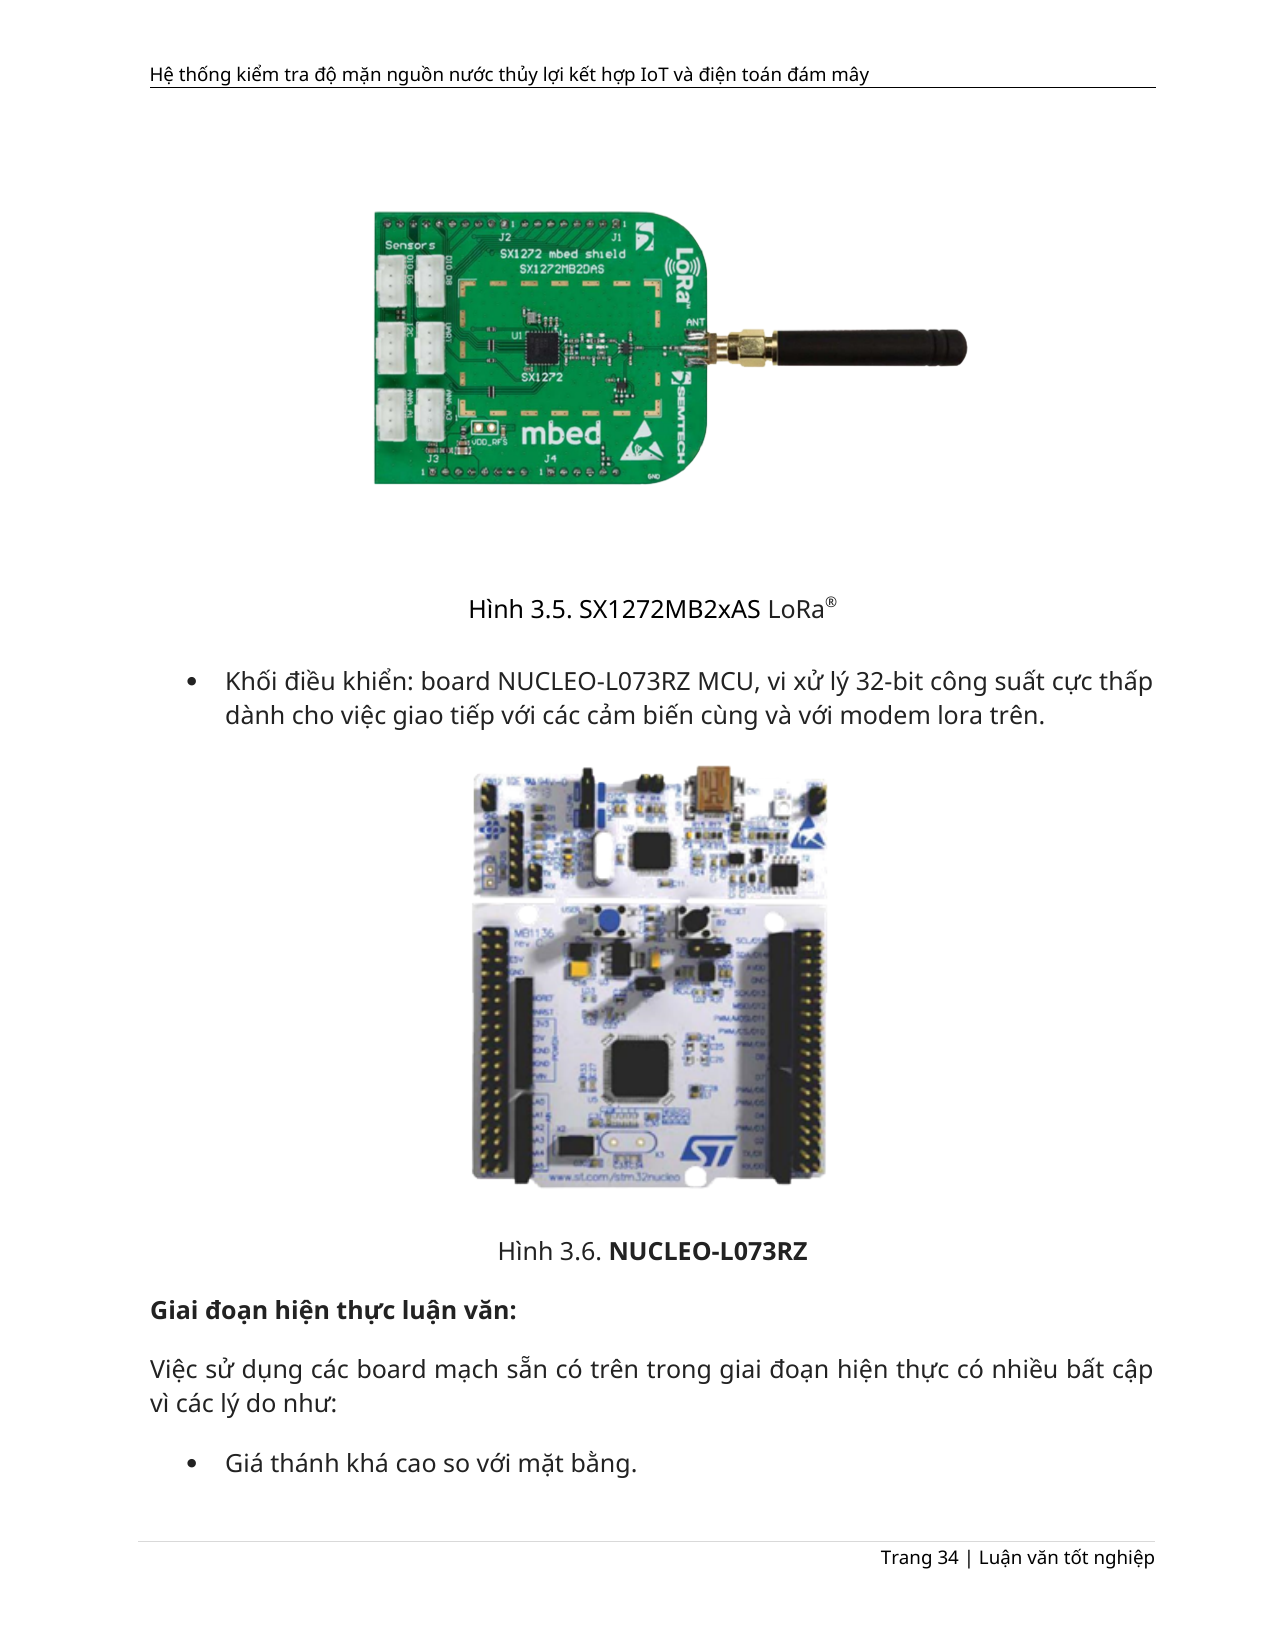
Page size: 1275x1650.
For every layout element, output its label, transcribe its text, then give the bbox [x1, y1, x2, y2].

list Khối điều khiển: board NUCLEO-L073RZ MCU, vi xử lý 32-bit công suất cực thấp dành cho việc giao tiếp với các cảm biến cùng và với modem lora trên. [187, 664, 1155, 732]
picture [464, 756, 841, 1209]
text Hình 3.5. SX1272MB2xAS LoRa® [150, 592, 1155, 626]
list Giá thánh khá cao so với mặt bằng. [187, 1445, 1155, 1479]
text Hình 3.6. NUCLEO-L073RZ [150, 1234, 1155, 1268]
text Giai đoạn hiện thực luận văn: [150, 1293, 1155, 1327]
text Việc sử dụng các board mạch sẵn có trên trong giai đoạn hiện thực có nhiều bất cập vì các lý do như: [150, 1352, 1155, 1420]
picture [370, 135, 972, 566]
